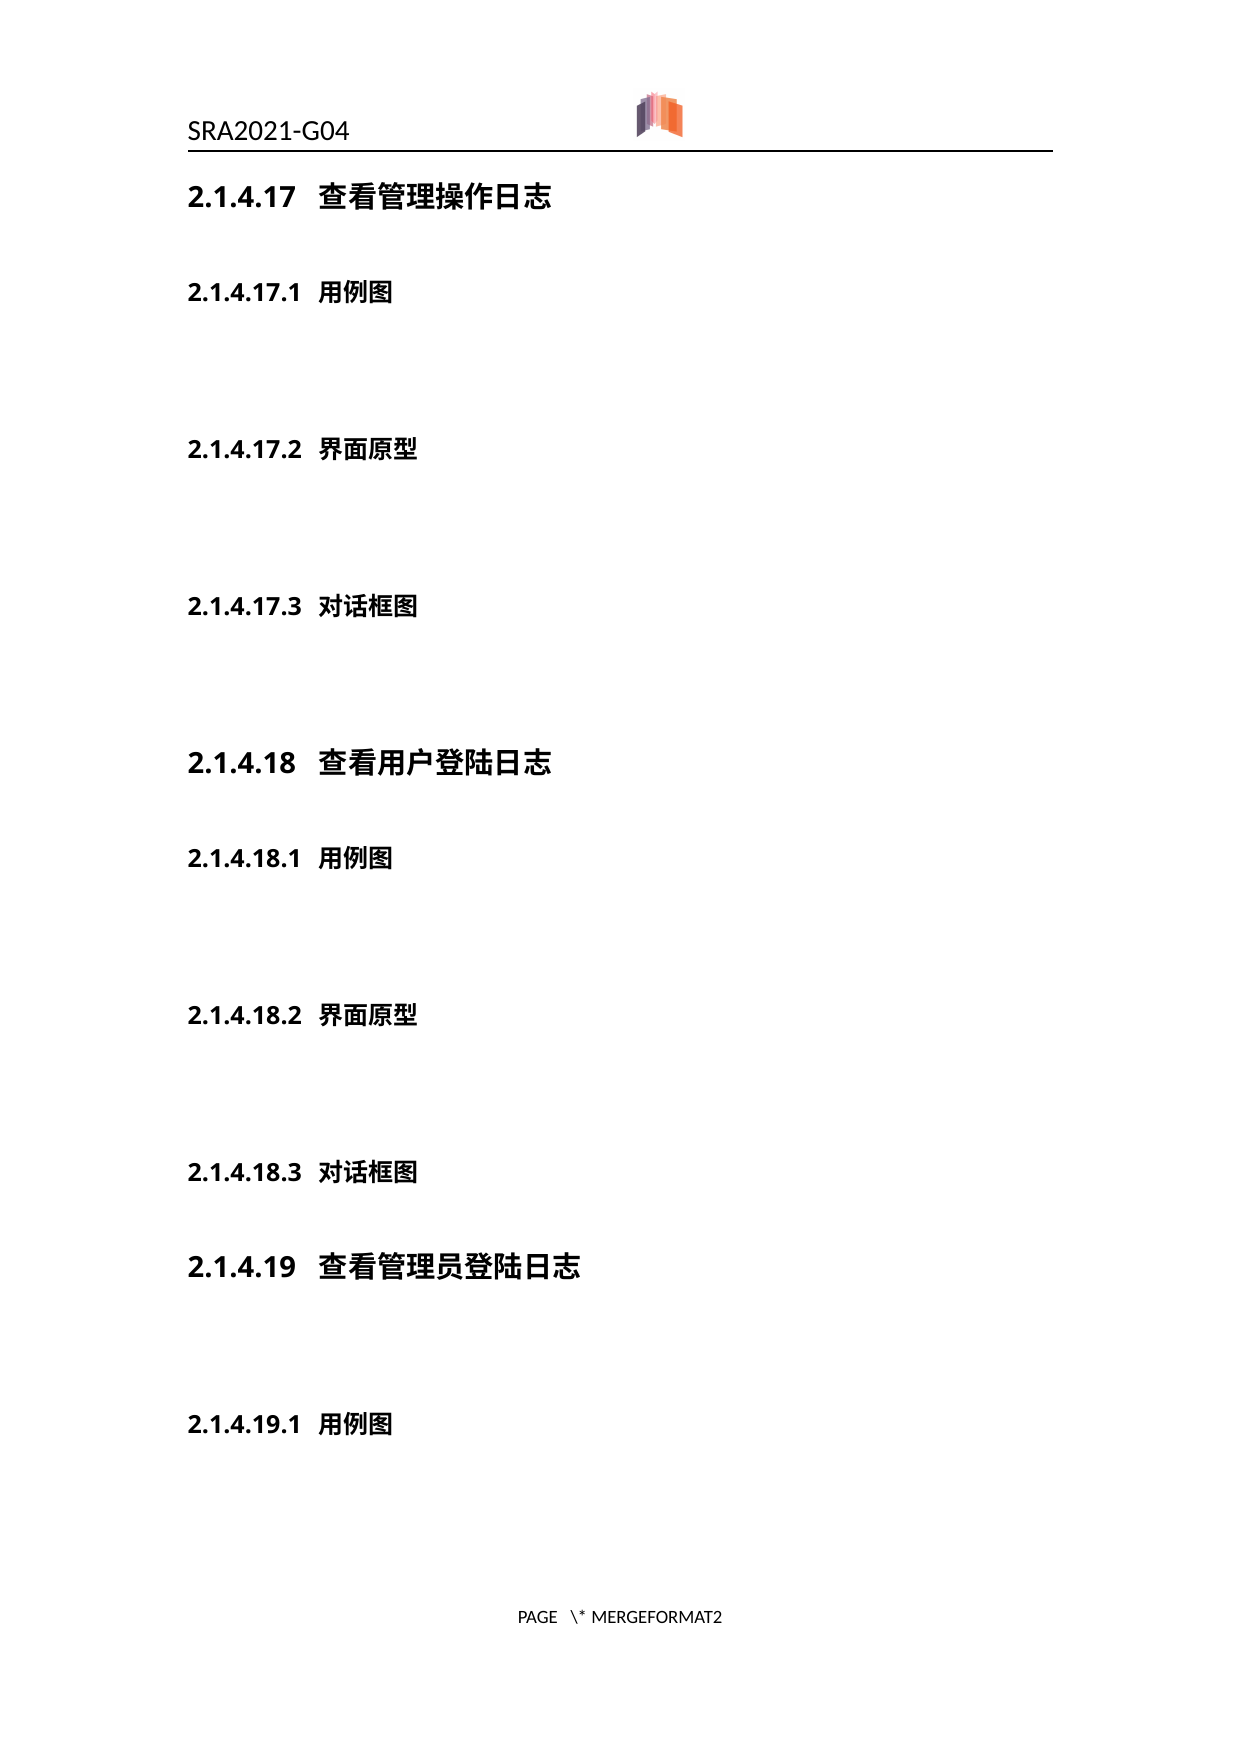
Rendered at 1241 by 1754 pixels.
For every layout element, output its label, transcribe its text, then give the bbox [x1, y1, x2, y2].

subtitle 对话框图 [187, 1138, 1053, 1203]
picture [633, 88, 686, 141]
subtitle 查看用户登陆日志 [187, 729, 1053, 794]
subtitle 对话框图 [187, 572, 1053, 637]
subtitle 界面原型 [187, 415, 1053, 480]
subtitle 查看管理员登陆日志 [187, 1233, 1053, 1298]
subtitle 界面原型 [187, 981, 1053, 1046]
subtitle 用例图 [187, 824, 1053, 889]
subtitle 查看管理操作日志 [187, 163, 1053, 228]
subtitle 用例图 [187, 258, 1053, 323]
subtitle 用例图 [187, 1390, 1053, 1455]
